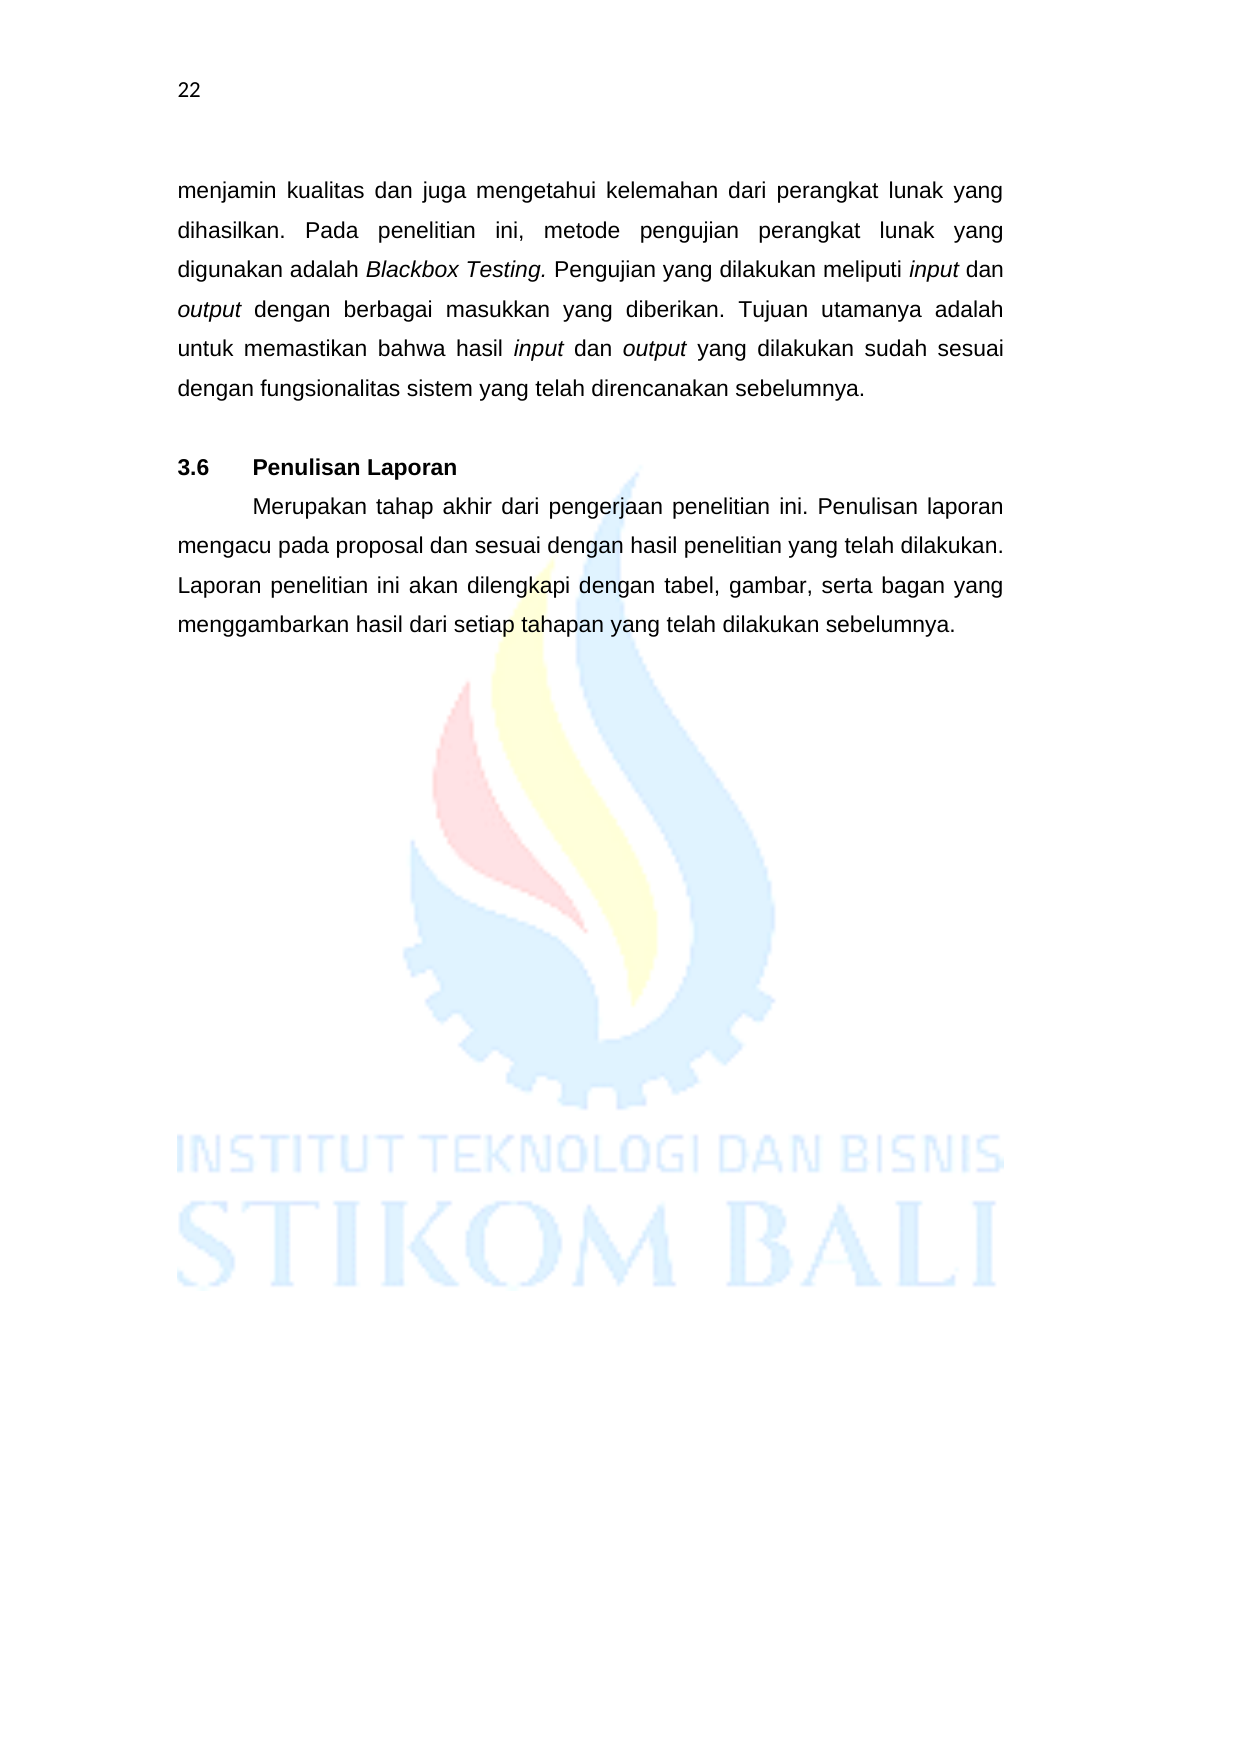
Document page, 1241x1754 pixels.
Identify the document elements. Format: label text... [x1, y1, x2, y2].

subtitle Penulisan Laporan [177, 453, 1004, 480]
text Merupakan tahap akhir dari pengerjaan penelitian ini. Penulisan laporan mengacu pada proposal dan sesuai dengan hasil penelitian yang telah dilakukan. Laporan penelitian ini akan dilengkapi dengan tabel, gambar, serta bagan yang menggambarkan hasil dari setiap tahapan yang telah dilakukan sebelumnya. [177, 493, 1004, 638]
